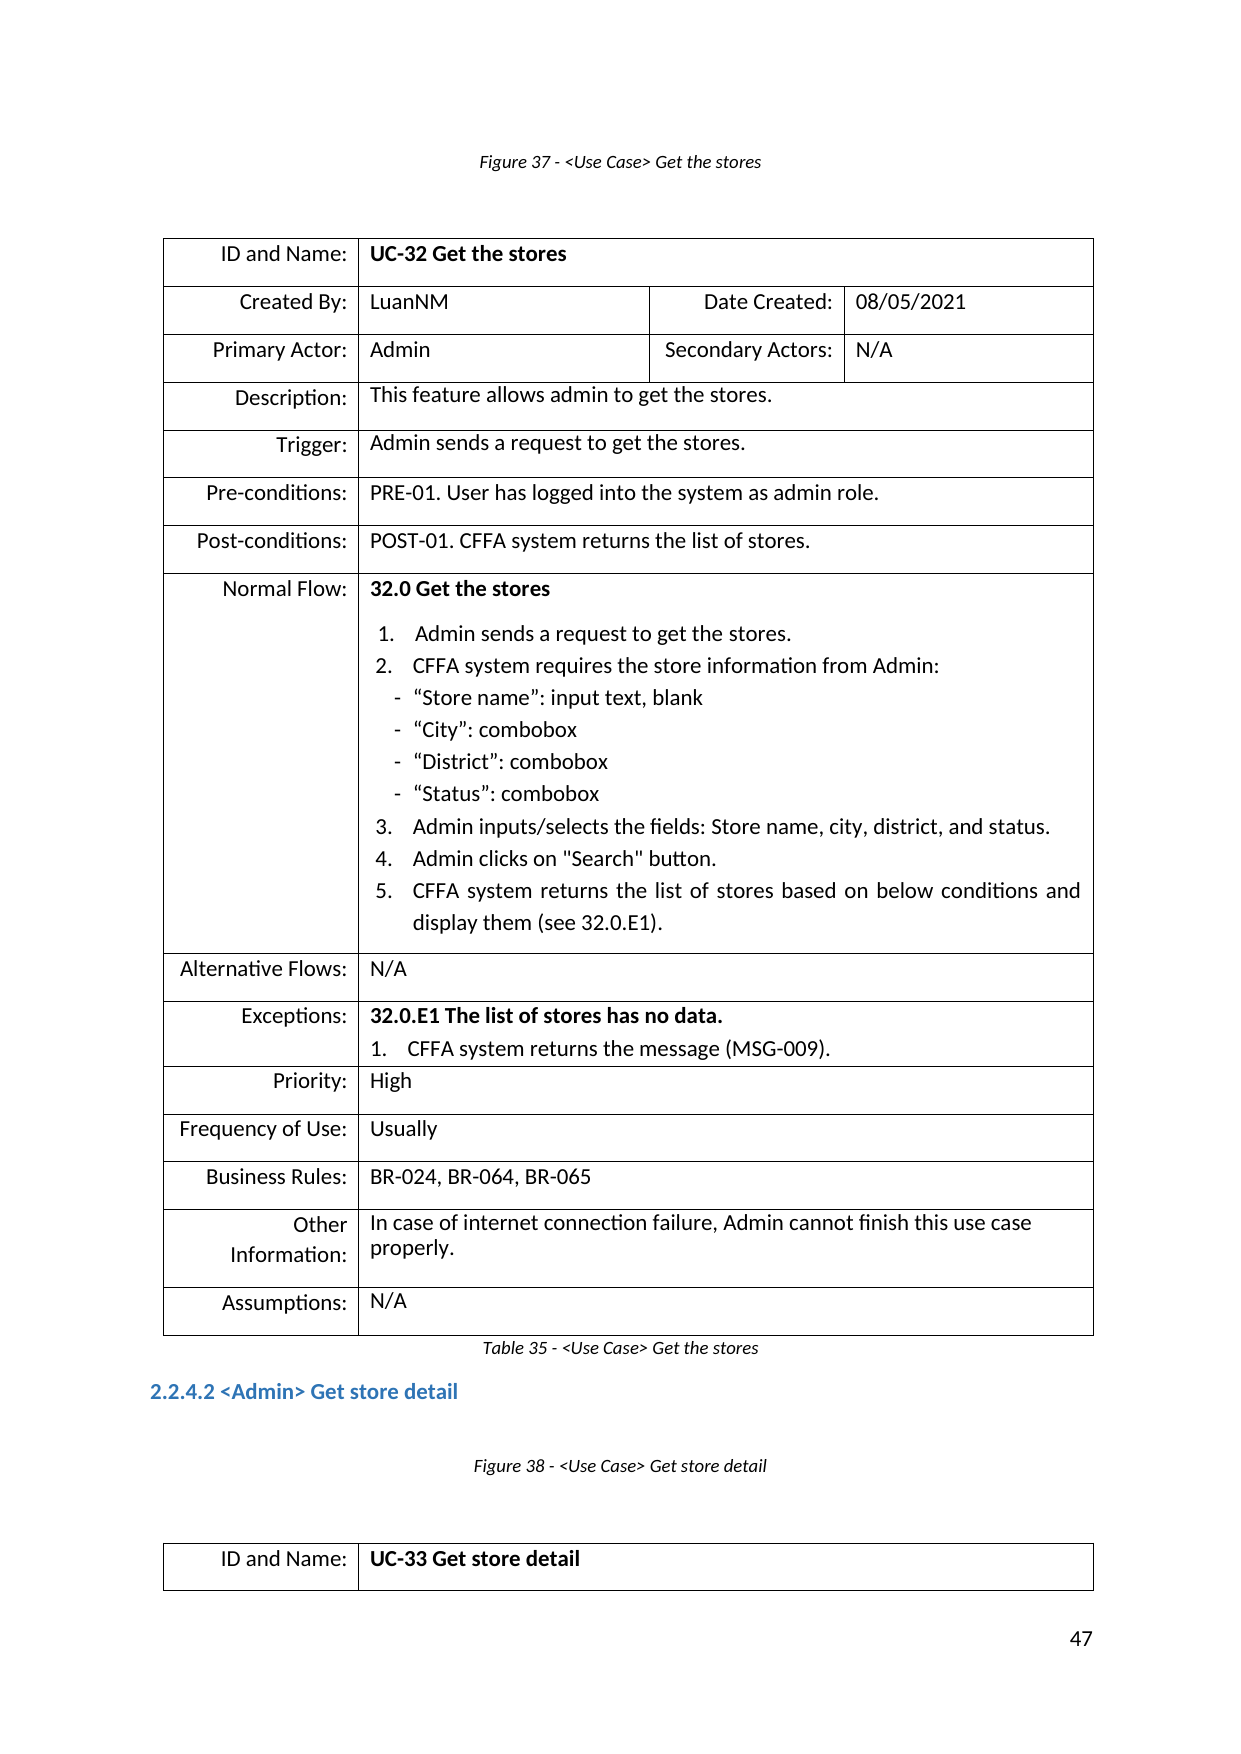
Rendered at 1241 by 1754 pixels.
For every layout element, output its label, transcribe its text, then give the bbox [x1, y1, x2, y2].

table_cell BR-024, BR-064, BR-065 [359, 1162, 1093, 1209]
table_header ID and Name: [164, 1544, 358, 1590]
subtitle 2.2.4.2 <Admin> Get store detail [150, 1377, 1093, 1405]
table_cell Other Information: [164, 1210, 358, 1287]
table_cell Usually [359, 1115, 1093, 1161]
table_cell Business Rules: [164, 1162, 358, 1209]
table_cell Primary Actor: [164, 335, 358, 382]
table_cell Frequency of Use: [164, 1115, 358, 1161]
table_cell Post-conditions: [164, 526, 358, 573]
table_cell Normal Flow: [164, 574, 358, 953]
table_cell In case of internet connection failure, Admin cannot finish this use case properly. [359, 1210, 1093, 1287]
text Figure 38 - <Use Case> Get store detail [150, 1454, 1093, 1477]
table_header UC-33 Get store detail [359, 1544, 1093, 1590]
table_cell Description: [164, 383, 358, 429]
table_cell PRE-01. User has logged into the system as admin role. [359, 478, 1093, 525]
text Figure 37 - <Use Case> Get the stores [150, 150, 1093, 173]
table_cell Assumptions: [164, 1288, 358, 1335]
table_cell N/A [359, 954, 1093, 1001]
table_cell Admin sends a request to get the stores. [359, 431, 1093, 477]
table_cell 32.0.E1 The list of stores has no data. CFFA system returns the message (MSG-009). [359, 1002, 1093, 1066]
table_cell POST-01. CFFA system returns the list of stores. [359, 526, 1093, 573]
table_cell Date Created: [650, 287, 844, 334]
table_cell Trigger: [164, 431, 358, 477]
table_cell LuanNM [359, 287, 649, 334]
table_cell This feature allows admin to get the stores. [359, 383, 1093, 429]
text Table 35 - <Use Case> Get the stores [150, 1336, 1093, 1359]
table_cell Created By: [164, 287, 358, 334]
table_cell High [359, 1067, 1093, 1113]
table_cell Priority: [164, 1067, 358, 1113]
table_cell Secondary Actors: [650, 335, 844, 382]
table_cell Exceptions: [164, 1002, 358, 1066]
table_cell N/A [359, 1288, 1093, 1335]
table_cell Admin [359, 335, 649, 382]
table_cell Alternative Flows: [164, 954, 358, 1001]
table_cell 08/05/2021 [845, 287, 1093, 334]
table_cell Pre-conditions: [164, 478, 358, 525]
table_cell N/A [845, 335, 1093, 382]
table_cell 32.0 Get the stores Admin sends a request to get the stores. CFFA system requires the store information from Admin: “Store name”: input text, blank “City”: combobox “District”: combobox “Status”: combobox Admin inputs/selects the fields: Store name, city, district, and status. Admin clicks on "Search" button. CFFA system returns the list of stores based on below conditions and display them (see 32.0.E1). [359, 574, 1093, 953]
table_header UC-32 Get the stores [359, 239, 1093, 286]
table_header ID and Name: [164, 239, 358, 286]
